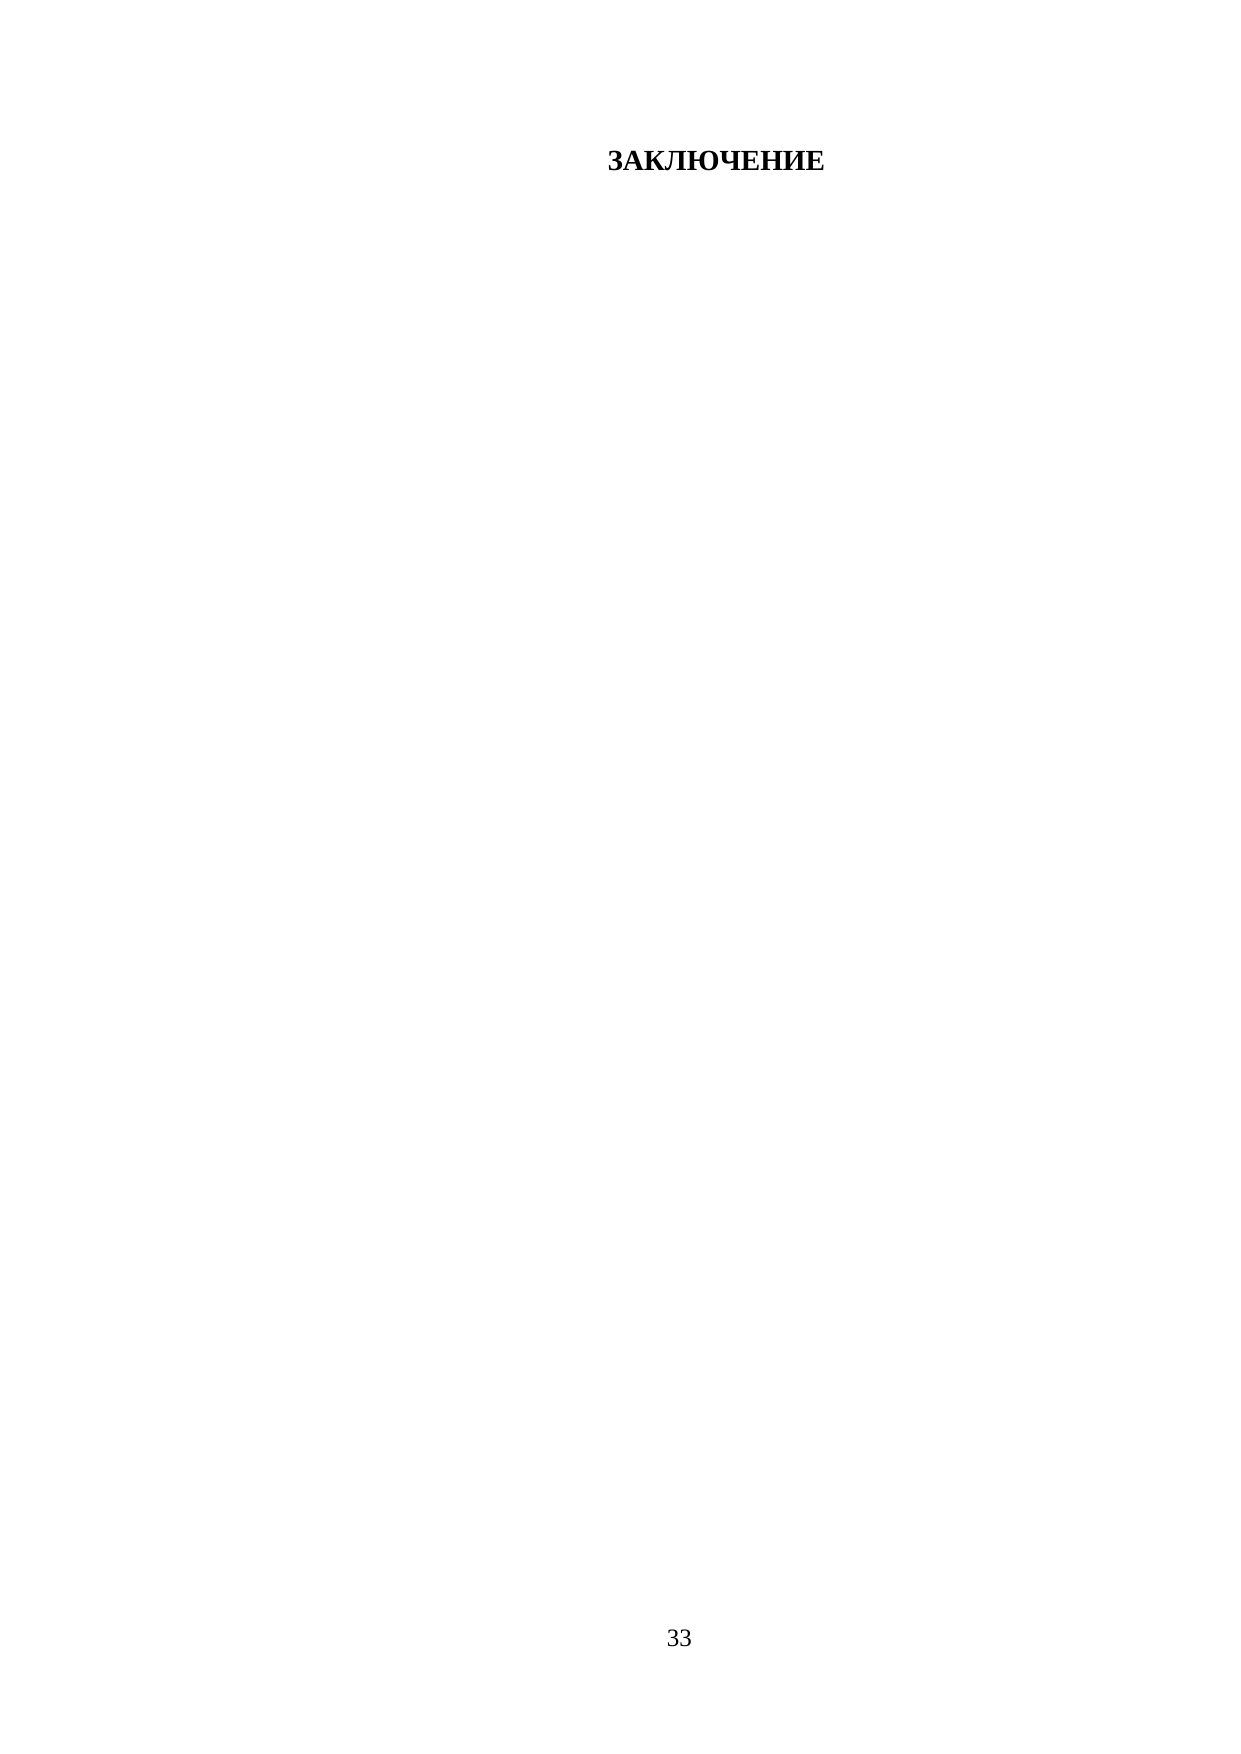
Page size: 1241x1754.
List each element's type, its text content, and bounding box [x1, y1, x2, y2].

subtitle ЗАКЛЮЧЕНИЕ [251, 143, 1181, 177]
